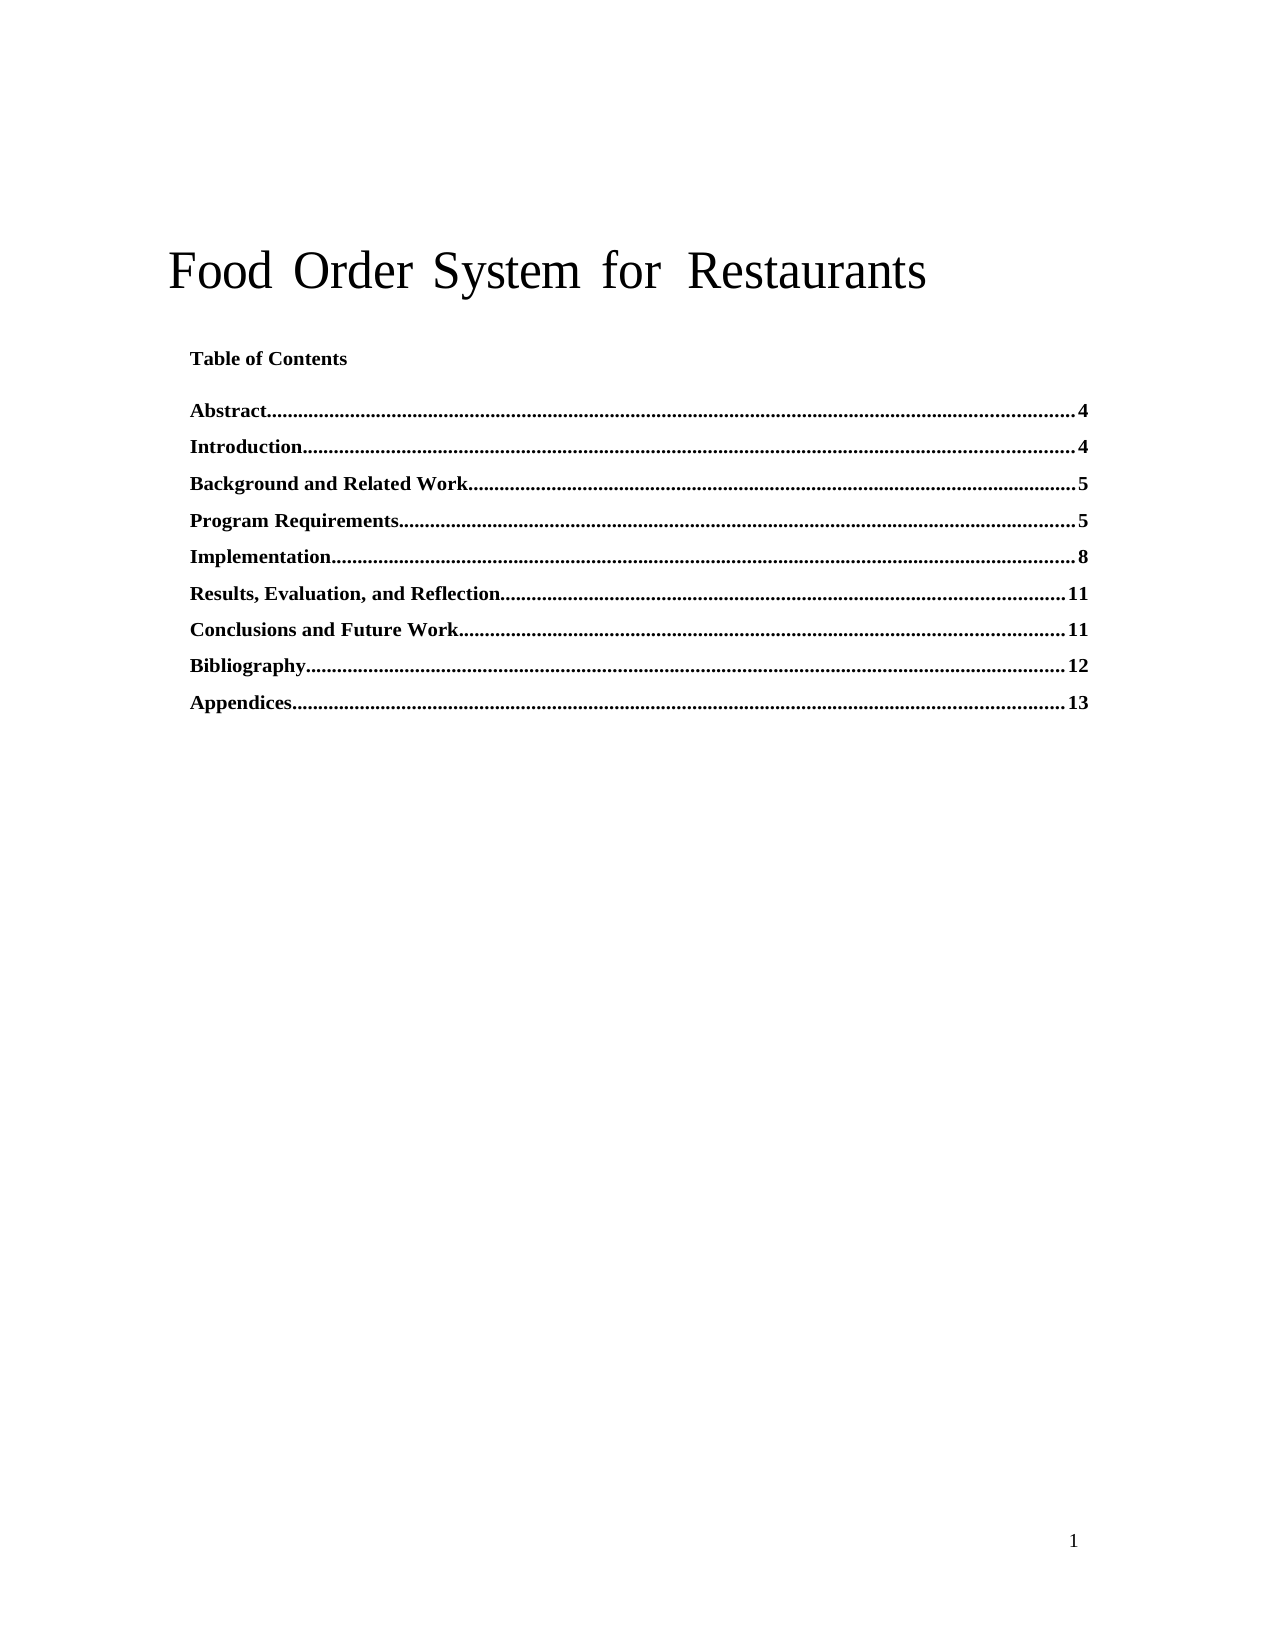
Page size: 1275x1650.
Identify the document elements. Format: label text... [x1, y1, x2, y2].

text Food Order System for Restaurants [169, 238, 1254, 300]
subtitle Table of Contents [189, 347, 1254, 369]
